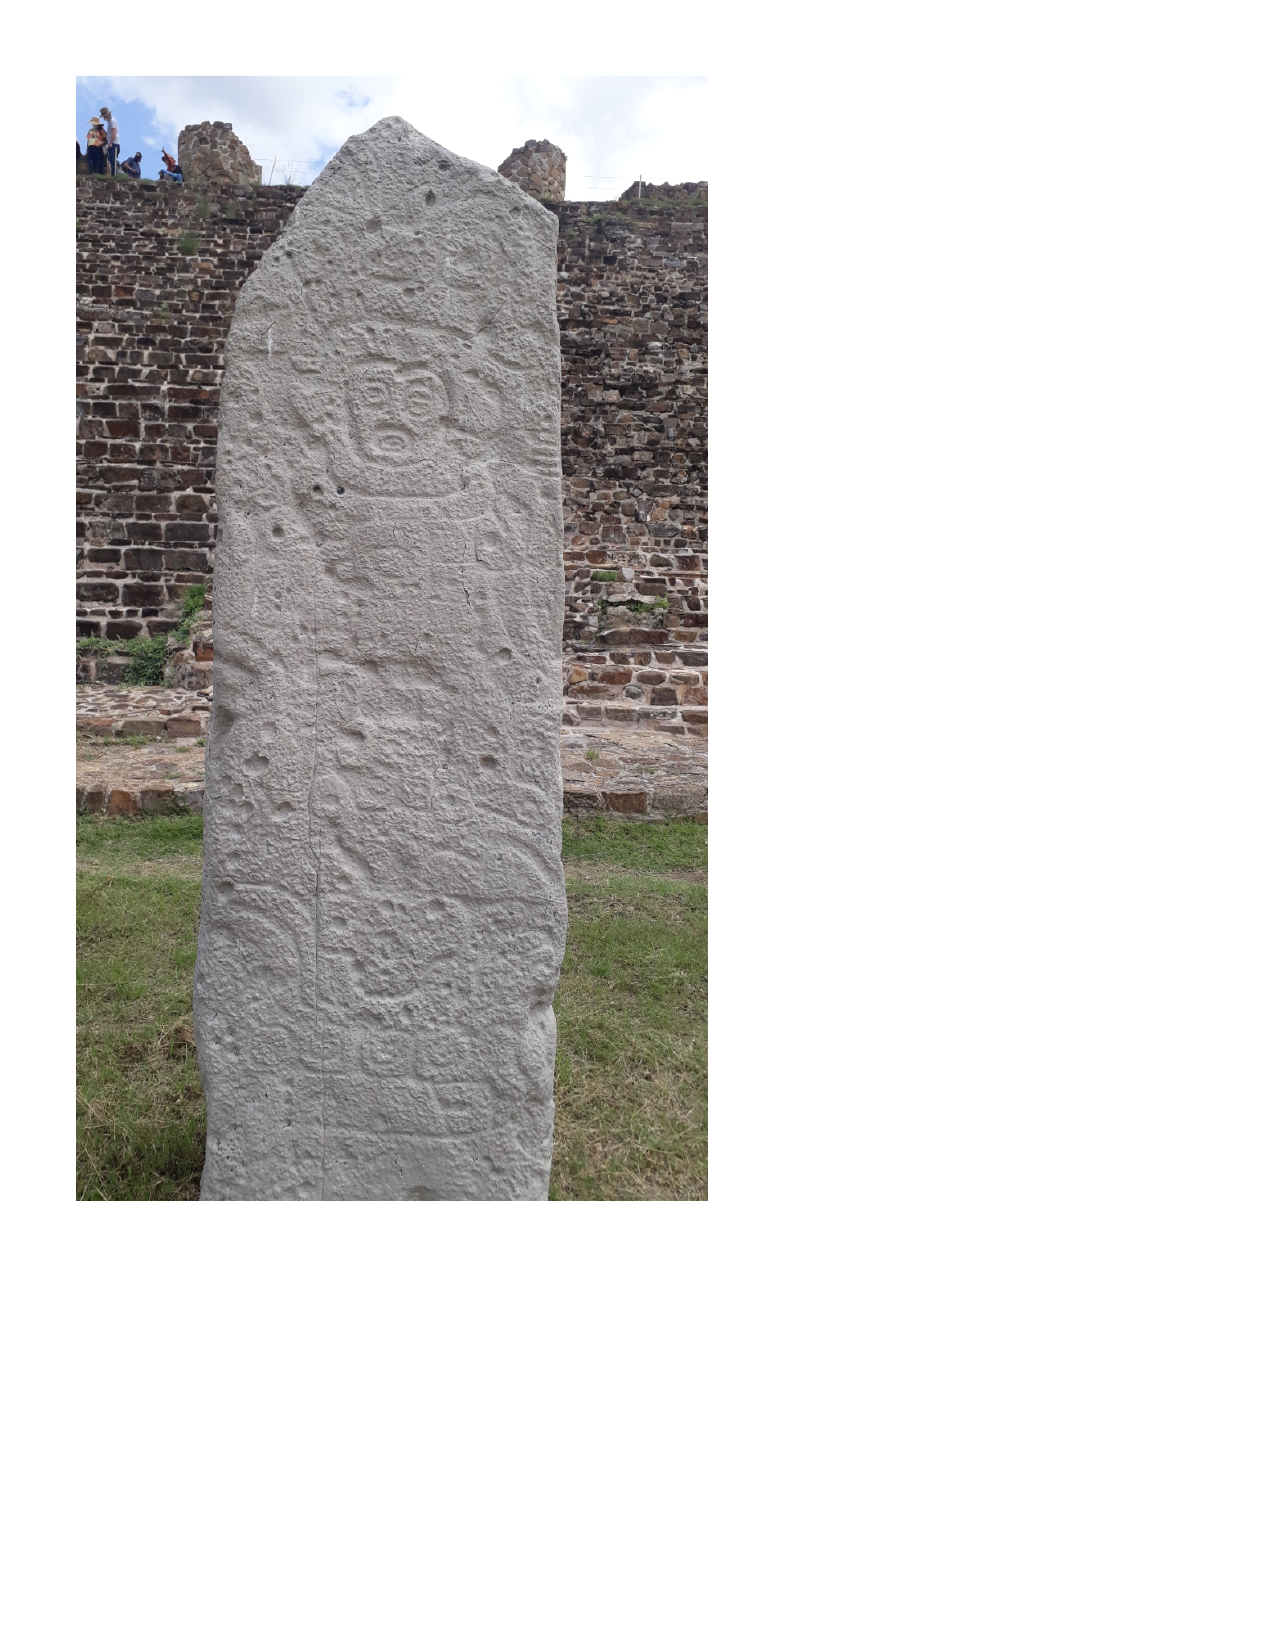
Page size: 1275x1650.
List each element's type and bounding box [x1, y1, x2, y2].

picture [76, 77, 708, 1201]
